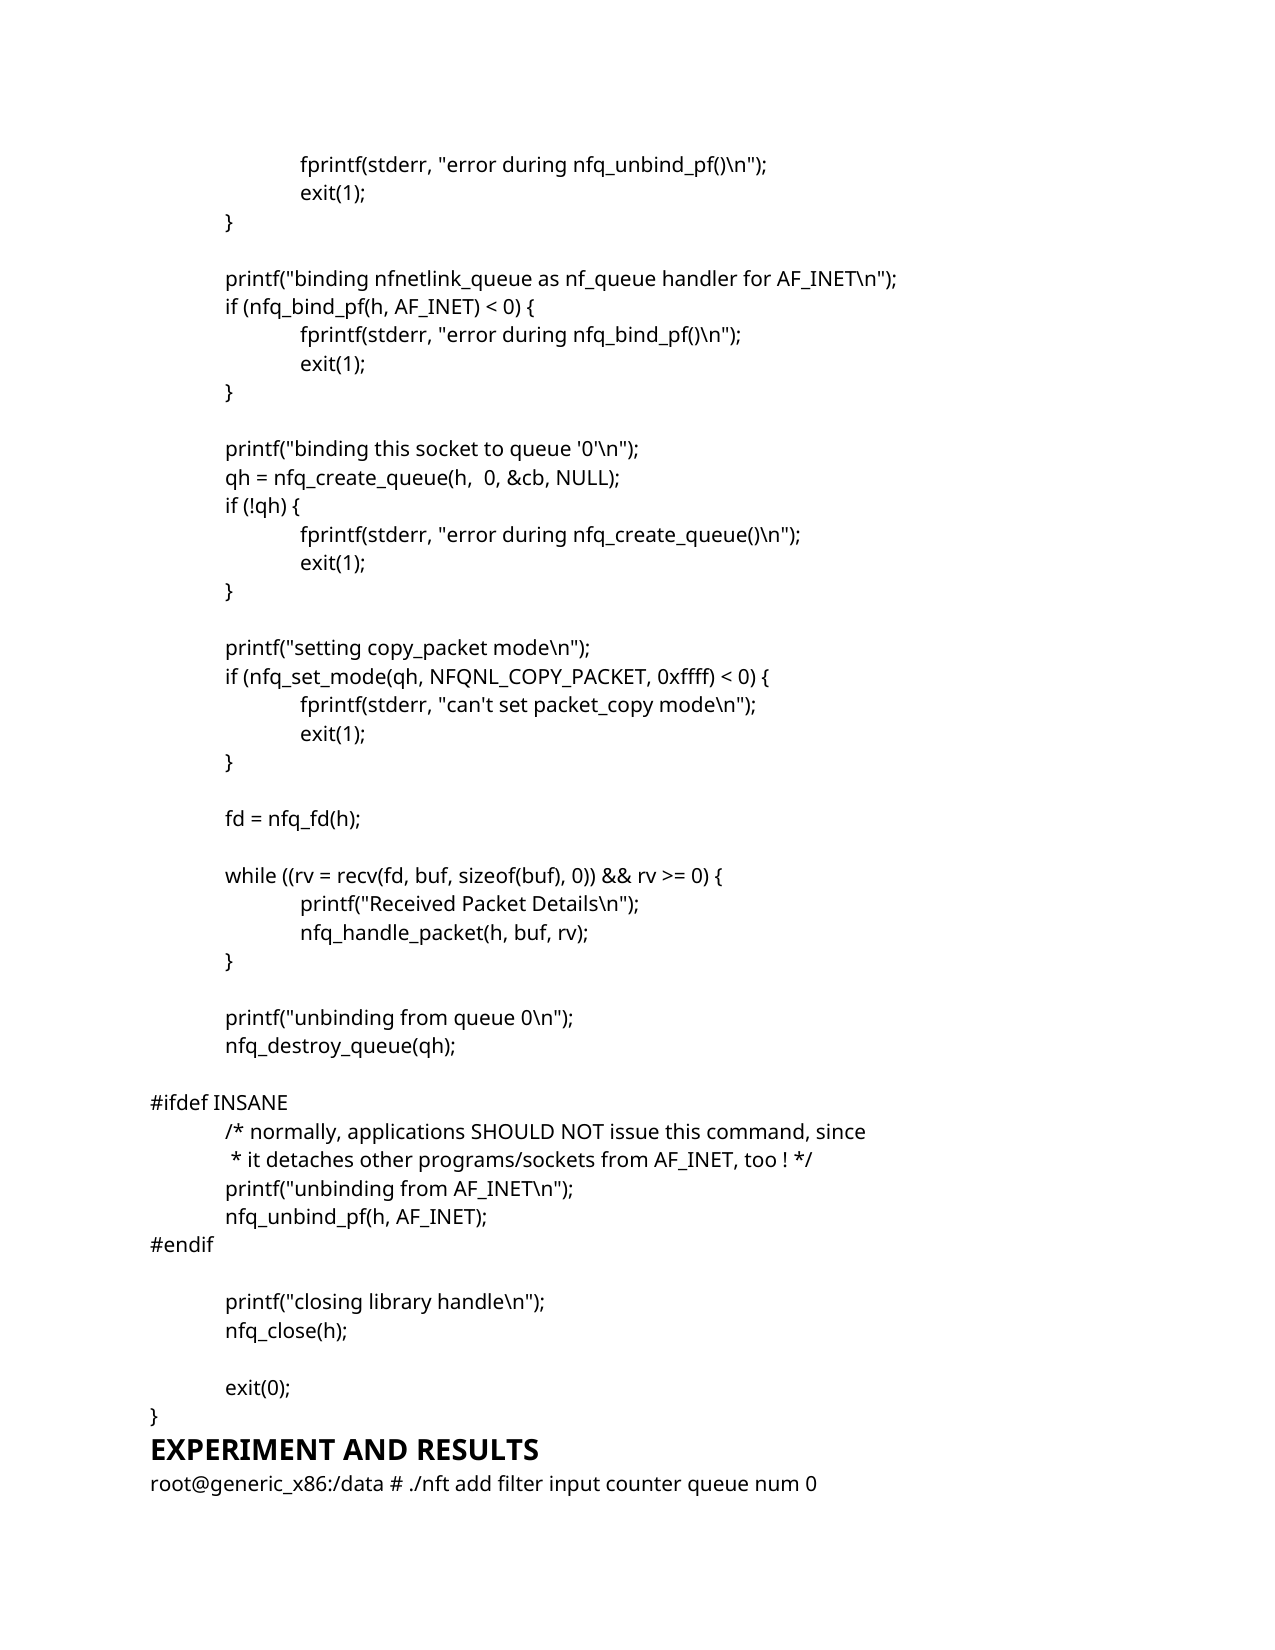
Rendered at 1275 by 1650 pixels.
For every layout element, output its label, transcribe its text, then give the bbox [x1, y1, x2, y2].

text EXPERIMENT AND RESULTS [150, 1430, 1125, 1469]
text printf("closing library handle\n"); [150, 1287, 1125, 1316]
text printf("unbinding from queue 0\n"); [150, 1003, 1125, 1032]
text fprintf(stderr, "error during nfq_unbind_pf()\n"); [150, 150, 1125, 178]
text fprintf(stderr, "error during nfq_bind_pf()\n"); [150, 321, 1125, 349]
text exit(0); [150, 1373, 1125, 1401]
text nfq_close(h); [150, 1316, 1125, 1344]
text fprintf(stderr, "can't set packet_copy mode\n"); [150, 690, 1125, 719]
text while ((rv = recv(fd, buf, sizeof(buf), 0)) && rv >= 0) { [150, 861, 1125, 889]
text fprintf(stderr, "error during nfq_create_queue()\n"); [150, 520, 1125, 548]
text #ifdef INSANE [150, 1088, 1125, 1117]
text qh = nfq_create_queue(h, 0, &cb, NULL); [150, 463, 1125, 491]
text exit(1); [150, 719, 1125, 747]
text exit(1); [150, 349, 1125, 377]
text fd = nfq_fd(h); [150, 804, 1125, 832]
text } [150, 946, 1125, 975]
text /* normally, applications SHOULD NOT issue this command, since [150, 1117, 1125, 1145]
text printf("binding nfnetlink_queue as nf_queue handler for AF_INET\n"); [150, 264, 1125, 292]
text #endif [150, 1231, 1125, 1259]
text if (nfq_bind_pf(h, AF_INET) < 0) { [150, 292, 1125, 321]
text nfq_handle_packet(h, buf, rv); [150, 918, 1125, 946]
text exit(1); [150, 178, 1125, 207]
text printf("unbinding from AF_INET\n"); [150, 1174, 1125, 1202]
text if (nfq_set_mode(qh, NFQNL_COPY_PACKET, 0xffff) < 0) { [150, 662, 1125, 690]
text root@generic_x86:/data # ./nft add filter input counter queue num 0 [150, 1469, 1125, 1498]
text } [150, 577, 1125, 605]
text printf("binding this socket to queue '0'\n"); [150, 434, 1125, 463]
text } [150, 377, 1125, 406]
text } [150, 747, 1125, 776]
text printf("Received Packet Details\n"); [150, 889, 1125, 918]
text * it detaches other programs/sockets from AF_INET, too ! */ [150, 1145, 1125, 1174]
text } [150, 1401, 1125, 1430]
text exit(1); [150, 548, 1125, 577]
text nfq_unbind_pf(h, AF_INET); [150, 1202, 1125, 1231]
text if (!qh) { [150, 491, 1125, 520]
text nfq_destroy_queue(qh); [150, 1032, 1125, 1060]
text } [150, 207, 1125, 235]
text printf("setting copy_packet mode\n"); [150, 633, 1125, 662]
